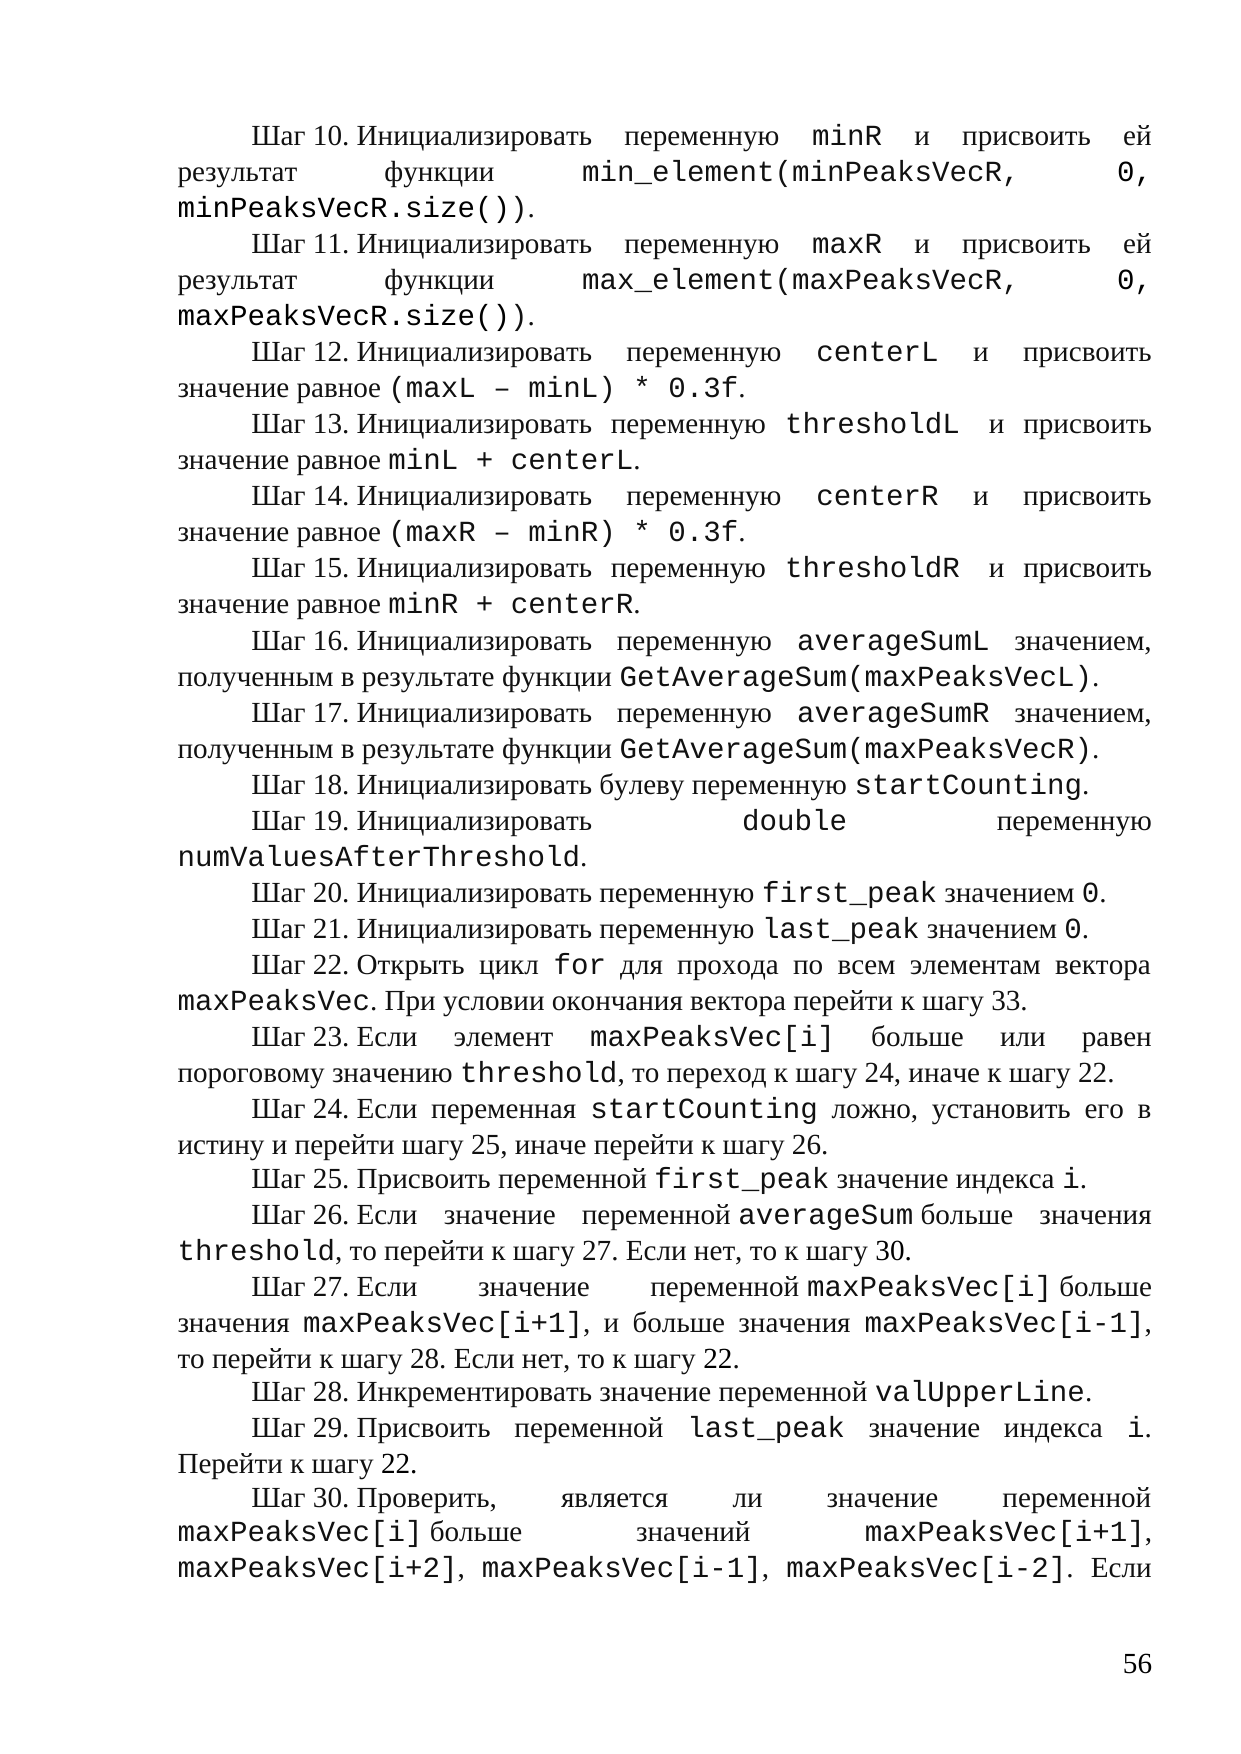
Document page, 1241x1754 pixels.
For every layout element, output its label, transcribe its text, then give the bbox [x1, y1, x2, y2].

text Шаг 10. Инициализировать переменную minR и присвоить ей результат функции min_element(minPeaksVecR, 0, minPeaksVecR.size()). [177, 118, 1152, 226]
text Шаг 17. Инициализировать переменную averageSumR значением, полученным в результате функции GetAverageSum(maxPeaksVecR). [177, 695, 1152, 767]
text Шаг 15. Инициализировать переменную thresholdR и присвоить значение равное minR + centerR. [177, 551, 1152, 623]
text Шаг 26. Если значение переменной averageSum больше значения threshold, то перейти к шагу 27. Если нет, то к шагу 30. [177, 1197, 1152, 1269]
text Шаг 20. Инициализировать переменную first_peak значением 0. [177, 875, 1152, 911]
text Шаг 16. Инициализировать переменную averageSumL значением, полученным в результате функции GetAverageSum(maxPeaksVecL). [177, 623, 1152, 695]
text Шаг 14. Инициализировать переменную centerR и присвоить значение равное (maxR – minR) * 0.3f. [177, 478, 1152, 551]
text Шаг 27. Если значение переменной maxPeaksVec[i] больше значения maxPeaksVec[i+1], и больше значения maxPeaksVec[i-1], то перейти к шагу 28. Если нет, то к шагу 22. [177, 1269, 1152, 1374]
text Шаг 11. Инициализировать переменную maxR и присвоить ей результат функции max_element(maxPeaksVecR, 0, maxPeaksVecR.size()). [177, 226, 1152, 334]
text Шаг 29. Присвоить переменной last_peak значение индекса i. Перейти к шагу 22. [177, 1411, 1152, 1480]
text Шаг 23. Если элемент maxPeaksVec[i] больше или равен пороговому значению threshold, то переход к шагу 24, иначе к шагу 22. [177, 1019, 1152, 1091]
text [177, 1480, 1152, 1586]
text Шаг 12. Инициализировать переменную centerL и присвоить значение равное (maxL – minL) * 0.3f. [177, 334, 1152, 406]
text Шаг 22. Открыть цикл for для прохода по всем элементам вектора maxPeaksVec. При условии окончания вектора перейти к шагу 33. [177, 947, 1152, 1019]
text Шаг 13. Инициализировать переменную thresholdL и присвоить значение равное minL + centerL. [177, 406, 1152, 478]
text Шаг 18. Инициализировать булеву переменную startCounting. [177, 767, 1152, 803]
text Шаг 24. Если переменная startCounting ложно, установить его в истину и перейти шагу 25, иначе перейти к шагу 26. [177, 1091, 1152, 1161]
text Шаг 21. Инициализировать переменную last_peak значением 0. [177, 911, 1152, 947]
text Шаг 25. Присвоить переменной first_peak значение индекса i. [177, 1161, 1152, 1197]
text Шаг 19. Инициализировать double переменную numValuesAfterThreshold. [177, 803, 1152, 875]
text Шаг 28. Инкрементировать значение переменной valUpperLine. [177, 1374, 1152, 1411]
